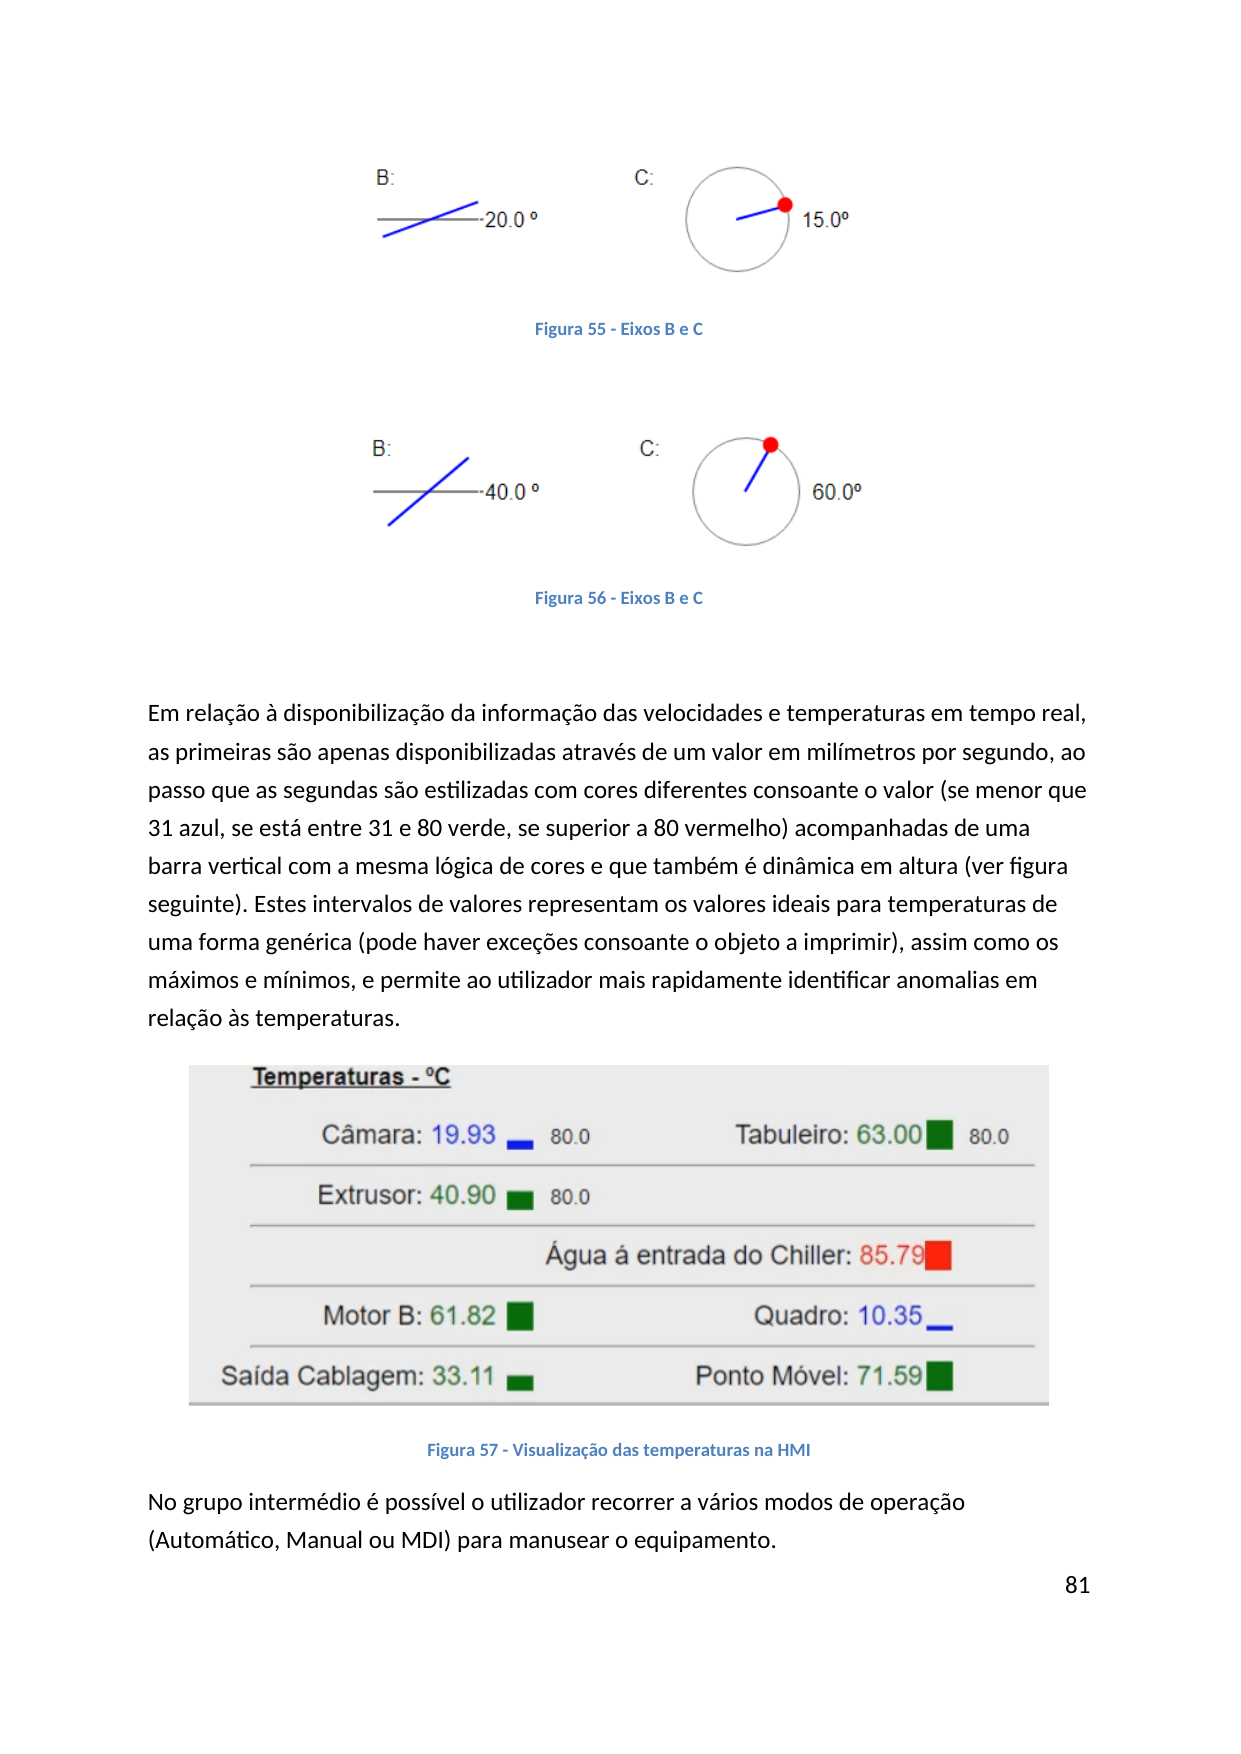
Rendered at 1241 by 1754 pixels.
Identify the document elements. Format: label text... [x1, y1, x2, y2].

text Em relação à disponibilização da informação das velocidades e temperaturas em tempo real, as primeiras são apenas disponibilizadas através de um valor em milímetros por segundo, ao passo que as segundas são estilizadas com cores diferentes consoante o valor (se menor que 31 azul, se está entre 31 e 80 verde, se superior a 80 vermelho) acompanhadas de uma barra vertical com a mesma lógica de cores e que também é dinâmica em altura (ver figura seguinte). Estes intervalos de valores representam os valores ideais para temperaturas de uma forma genérica (pode haver exceções consoante o objeto a imprimir), assim como os máximos e mínimos, e permite ao utilizador mais rapidamente identificar anomalias em relação às temperaturas. [148, 698, 1090, 1033]
text Figura 57 - Visualização das temperaturas na HMI [148, 1438, 1090, 1461]
picture [372, 427, 866, 554]
picture [188, 1065, 1049, 1406]
picture [376, 150, 862, 285]
text Figura 56 - Eixos B e C [148, 587, 1090, 609]
text No grupo intermédio é possível o utilizador recorrer a vários modos de operação (Automático, Manual ou MDI) para manusear o equipamento. [148, 1486, 1090, 1554]
text Figura 55 - Eixos B e C [148, 317, 1090, 340]
